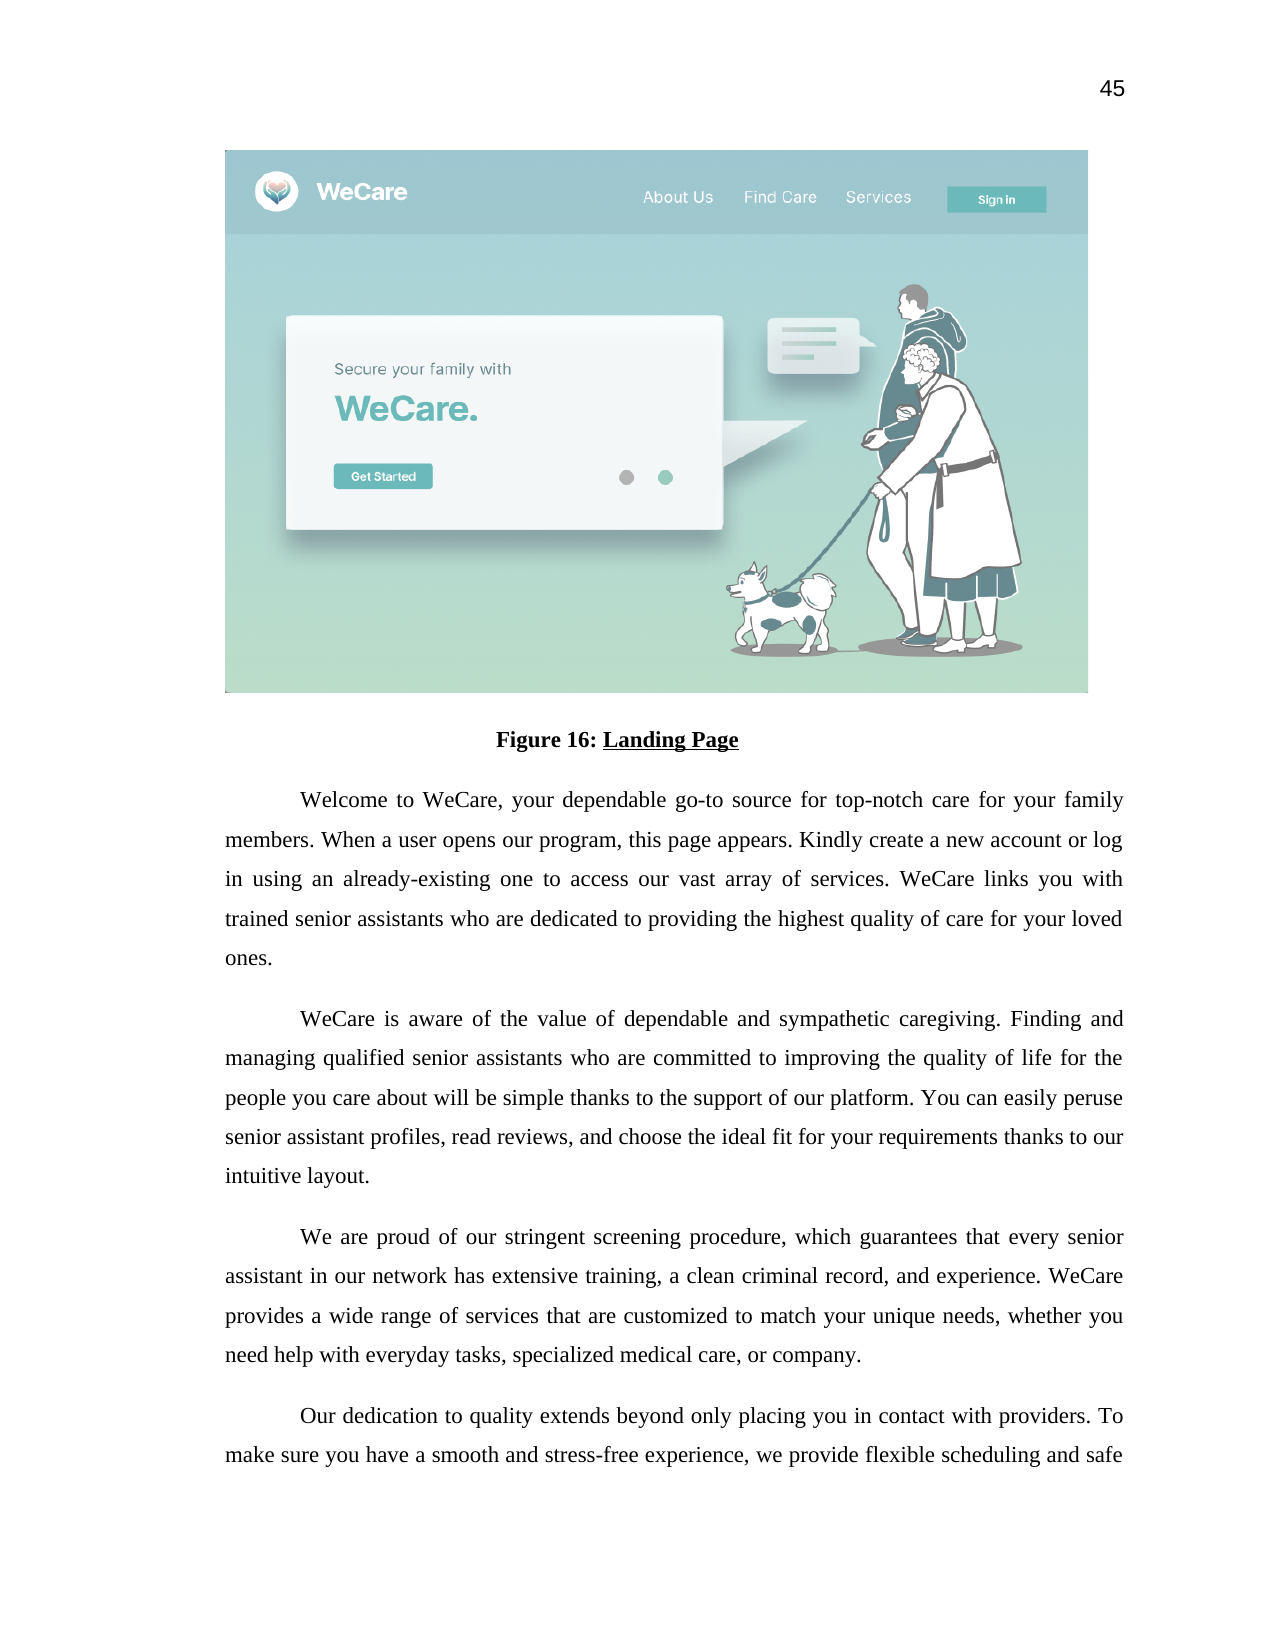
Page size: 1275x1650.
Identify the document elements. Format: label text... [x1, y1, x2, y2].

text Welcome to WeCare, your dependable go-to source for top-notch care for your family members. When a user opens our program, this page appears. Kindly create a new account or log in using an already-existing one to access our vast array of services. WeCare links you with trained senior assistants who are dedicated to providing the highest quality of care for your loved ones. [225, 786, 1125, 971]
text We are proud of our stringent screening procedure, which guarantees that every senior assistant in our network has extensive training, a clean criminal record, and experience. WeCare provides a wide range of services that are customized to match your unique needs, whether you need help with everyday tasks, specialized medical care, or company. [225, 1223, 1125, 1368]
text WeCare is aware of the value of dependable and sympathetic caregiving. Finding and managing qualified senior assistants who are committed to improving the quality of life for the people you care about will be simple thanks to the support of our platform. You can easily peruse senior assistant profiles, read reviews, and choose the ideal fit for your requirements thanks to our intuitive layout. [225, 1005, 1125, 1189]
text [225, 1402, 1125, 1467]
text Figure 16: Landing Page [225, 726, 1125, 752]
picture [225, 150, 1089, 693]
